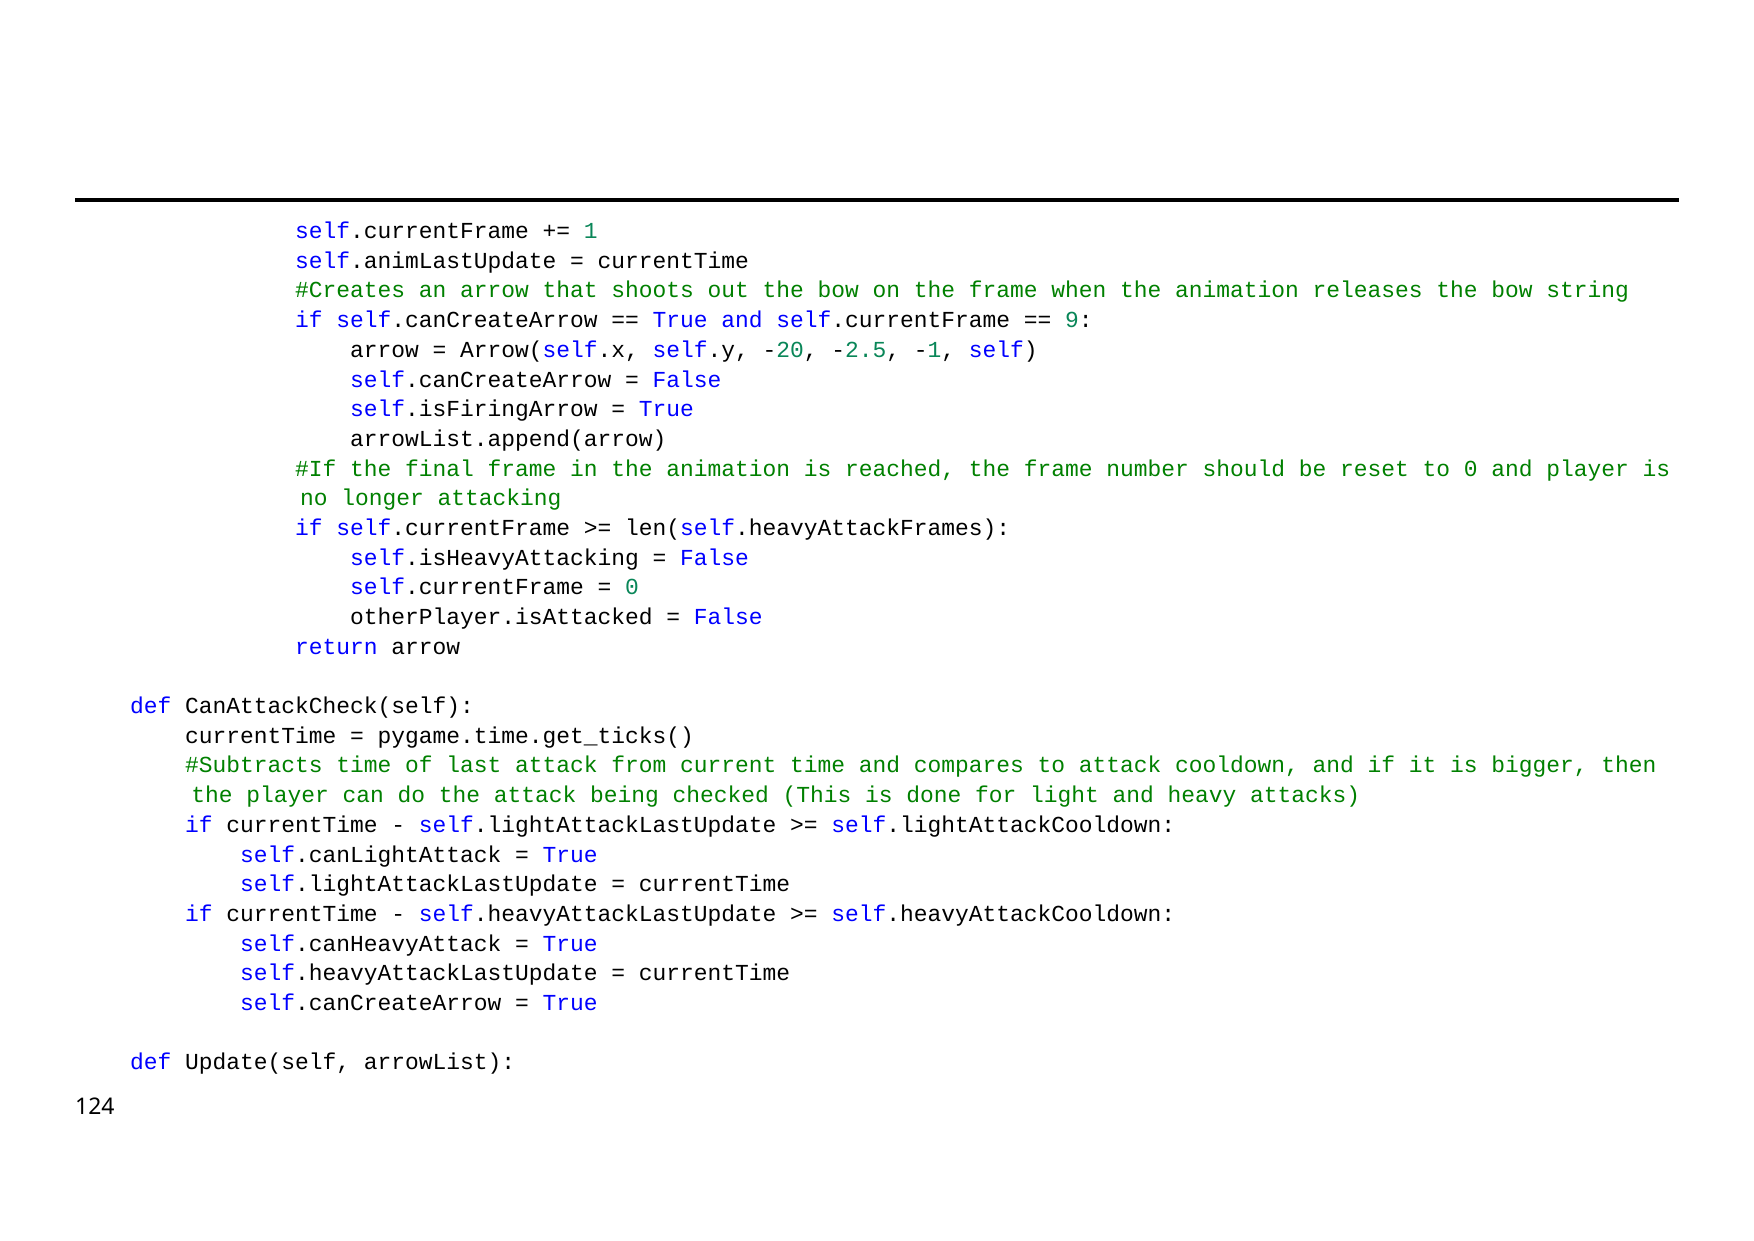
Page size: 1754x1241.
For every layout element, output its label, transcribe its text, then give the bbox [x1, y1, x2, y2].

text self.lightAttackLastUpdate = currentTime [75, 869, 1679, 898]
text self.currentFrame = 0 [75, 572, 1679, 602]
text no longer attacking [225, 483, 1679, 513]
text otherPlayer.isAttacked = False [75, 602, 1679, 631]
text self.isHeavyAttacking = False [75, 542, 1679, 572]
text if self.currentFrame >= len(self.heavyAttackFrames): [75, 513, 1679, 542]
text the player can do the attack being checked (This is done for light and heavy attacks) [150, 780, 1679, 809]
text if currentTime - self.lightAttackLastUpdate >= self.lightAttackCooldown: [75, 809, 1679, 839]
text #If the final frame in the animation is reached, the frame number should be reset to 0 and player is [75, 453, 1679, 483]
text return arrow [75, 631, 1679, 661]
text arrowList.append(arrow) [75, 423, 1679, 453]
text #Creates an arrow that shoots out the bow on the frame when the animation releases the bow string [75, 275, 1679, 305]
text currentTime = pygame.time.get_ticks() [75, 720, 1679, 750]
text self.canHeavyAttack = True [75, 928, 1679, 958]
text self.canCreateArrow = True [75, 988, 1679, 1017]
text if currentTime - self.heavyAttackLastUpdate >= self.heavyAttackCooldown: [75, 898, 1679, 928]
text self.canCreateArrow = False [75, 364, 1679, 394]
text if self.canCreateArrow == True and self.currentFrame == 9: [75, 305, 1679, 334]
text self.animLastUpdate = currentTime [75, 245, 1679, 275]
text #Subtracts time of last attack from current time and compares to attack cooldown, and if it is bigger, then [75, 750, 1679, 780]
text self.currentFrame += 1 [75, 216, 1679, 245]
text self.heavyAttackLastUpdate = currentTime [75, 958, 1679, 988]
text self.canLightAttack = True [75, 839, 1679, 869]
text self.isFiringArrow = True [75, 394, 1679, 423]
text def CanAttackCheck(self): [75, 691, 1679, 720]
text arrow = Arrow(self.x, self.y, -20, -2.5, -1, self) [75, 334, 1679, 364]
text def Update(self, arrowList): [75, 1047, 1679, 1077]
